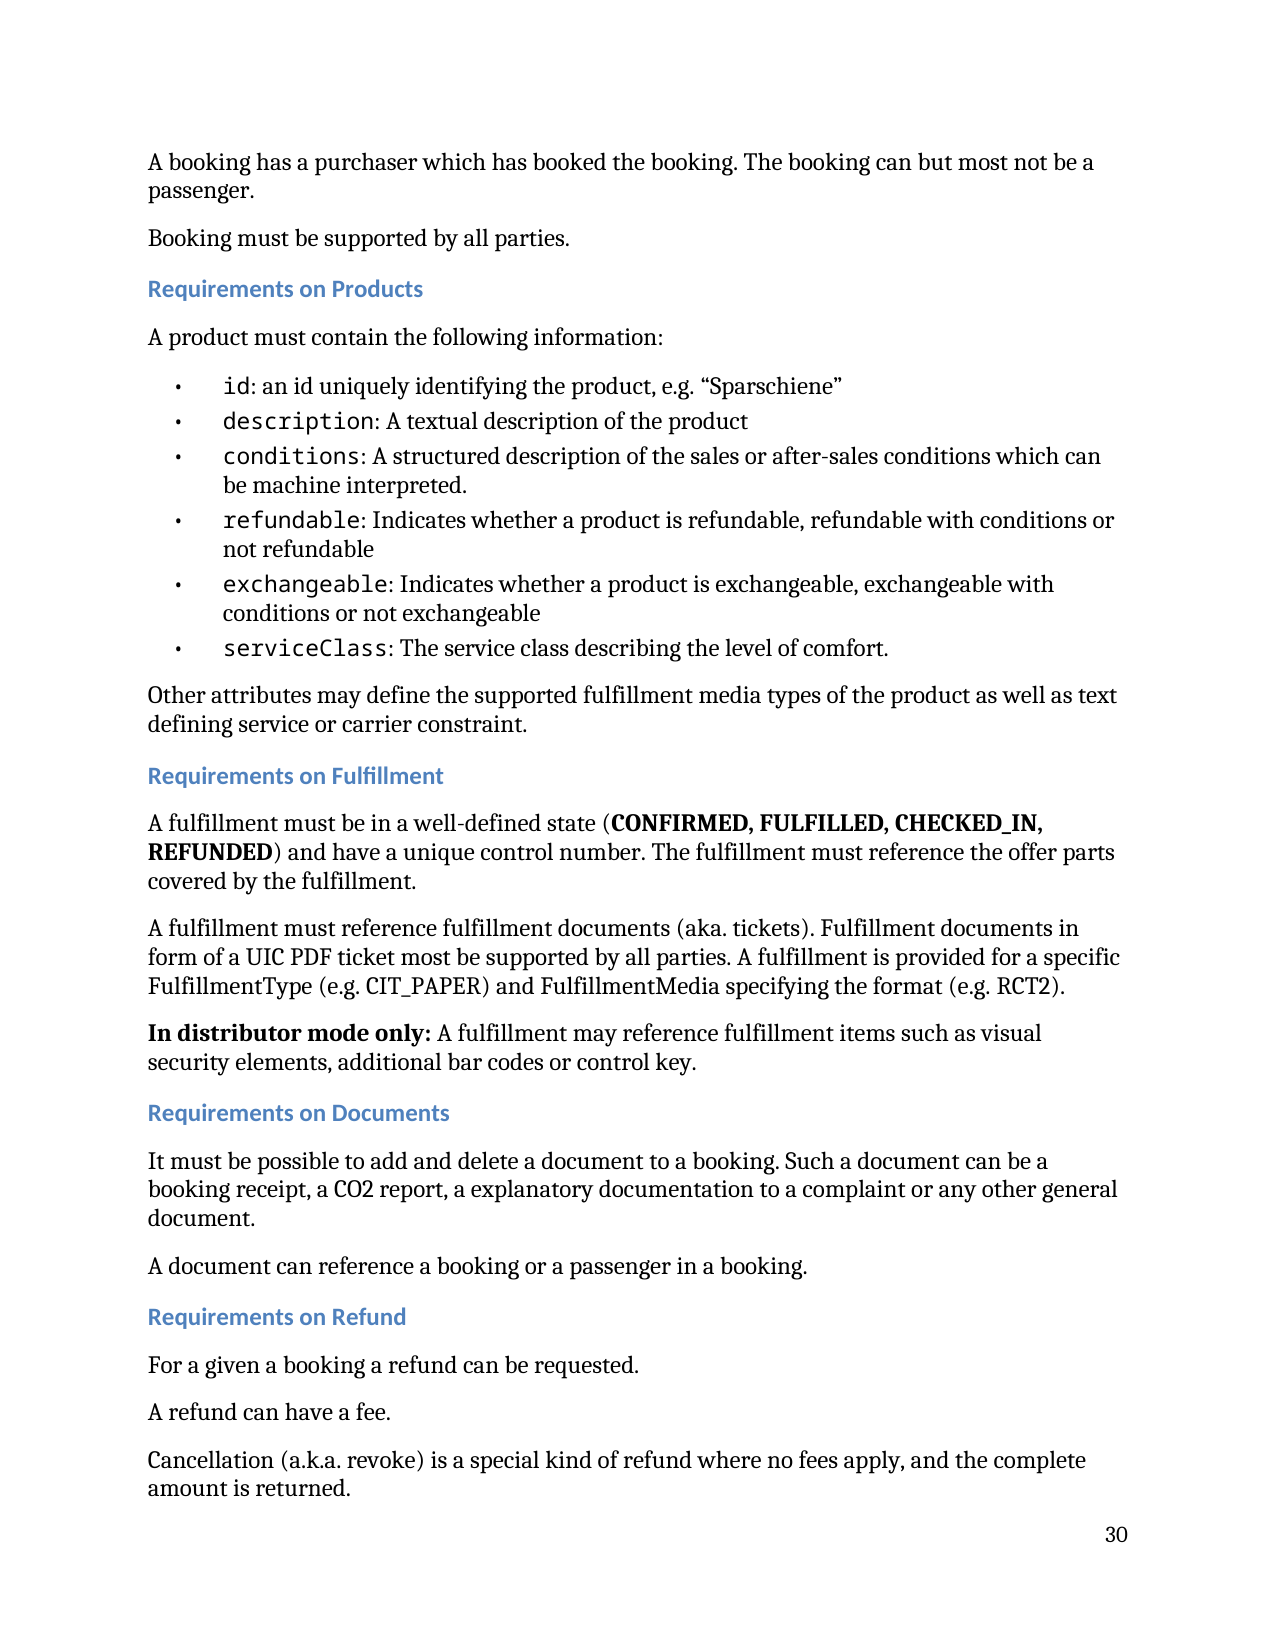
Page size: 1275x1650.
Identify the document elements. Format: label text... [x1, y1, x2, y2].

text Booking must be supported by all parties. [148, 224, 1127, 253]
text Cancellation (a.k.a. revoke) is a special kind of refund where no fees apply, and the complete amount is returned. [148, 1446, 1127, 1503]
list exchangeable: Indicates whether a product is exchangeable, exchangeable with conditions or not exchangeable [173, 568, 1127, 628]
list description: A textual description of the product [173, 405, 1127, 436]
list id: an id uniquely identifying the product, e.g. “Sparschiene” [173, 370, 1127, 401]
subtitle Requirements on Refund [148, 1301, 1127, 1332]
list serviceClass: The service class describing the level of comfort. [173, 631, 1127, 663]
text A fulfillment must reference fulfillment documents (aka. tickets). Fulfillment documents in form of a UIC PDF ticket most be supported by all parties. A fulfillment is provided for a specific FulfillmentType (e.g. CIT_PAPER) and FulfillmentMedia specifying the format (e.g. RCT2). [148, 914, 1127, 1000]
list refundable: Indicates whether a product is refundable, refundable with conditions or not refundable [173, 504, 1127, 564]
text A refund can have a fee. [148, 1398, 1127, 1427]
subtitle Requirements on Products [148, 273, 1127, 304]
text A document can reference a booking or a passenger in a booking. [148, 1252, 1127, 1280]
text It must be possible to add and delete a document to a booking. Such a document can be a booking receipt, a CO2 report, a explanatory documentation to a complaint or any other general document. [148, 1147, 1127, 1233]
text A booking has a purchaser which has booked the booking. The booking can but most not be a passenger. [148, 148, 1127, 205]
list conditions: A structured description of the sales or after-sales conditions which can be machine interpreted. [173, 440, 1127, 500]
text In distributor mode only: A fulfillment may reference fulfillment items such as visual security elements, additional bar codes or control key. [148, 1019, 1127, 1077]
subtitle Requirements on Documents [148, 1097, 1127, 1128]
text A product must contain the following information: [148, 323, 1127, 351]
text Other attributes may define the supported fulfillment media types of the product as well as text defining service or carrier constraint. [148, 681, 1127, 739]
text A fulfillment must be in a well-defined state (CONFIRMED, FULFILLED, CHECKED_IN, REFUNDED) and have a unique control number. The fulfillment must reference the offer parts covered by the fulfillment. [148, 809, 1127, 895]
text For a given a booking a refund can be requested. [148, 1351, 1127, 1379]
subtitle Requirements on Fulfillment [148, 760, 1127, 790]
